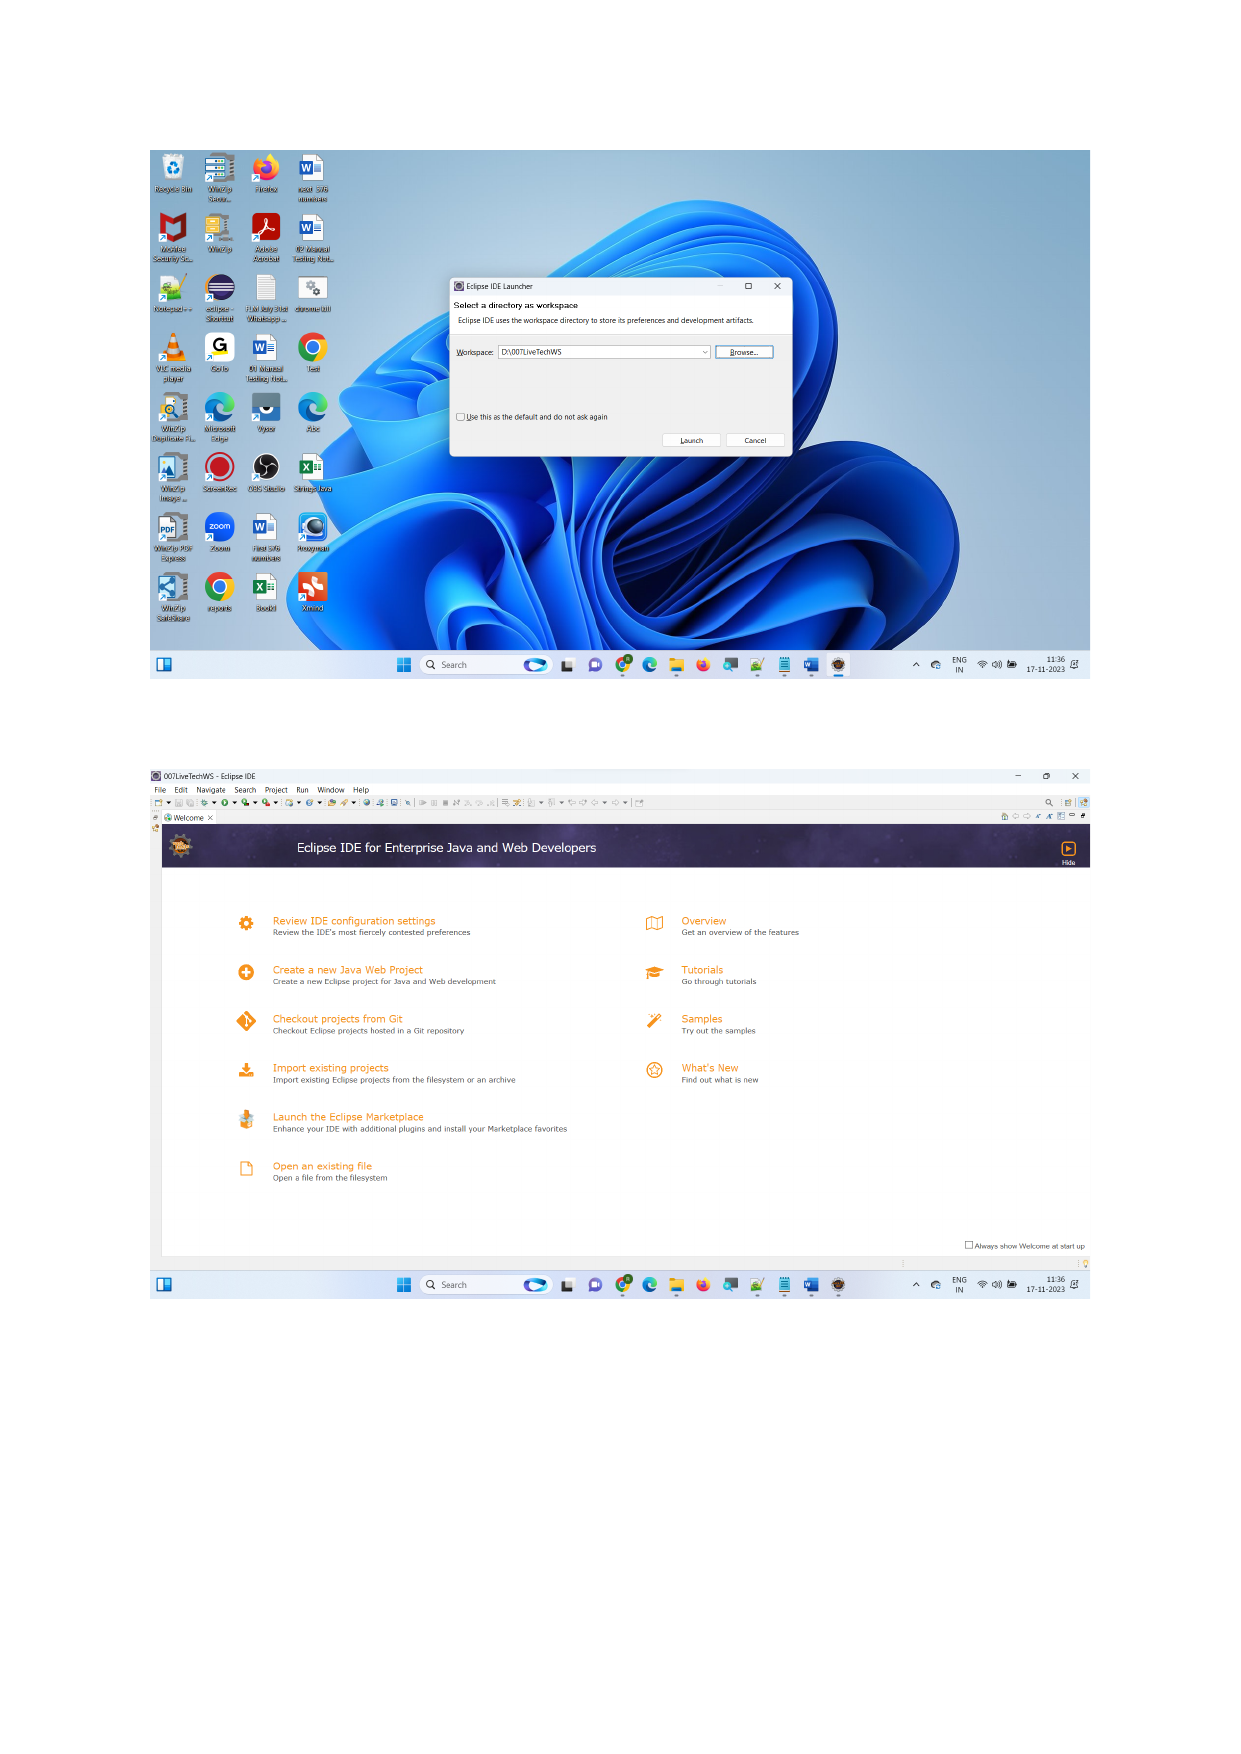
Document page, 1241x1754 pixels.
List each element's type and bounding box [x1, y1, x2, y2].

picture [150, 769, 1091, 1299]
picture [150, 150, 1091, 679]
